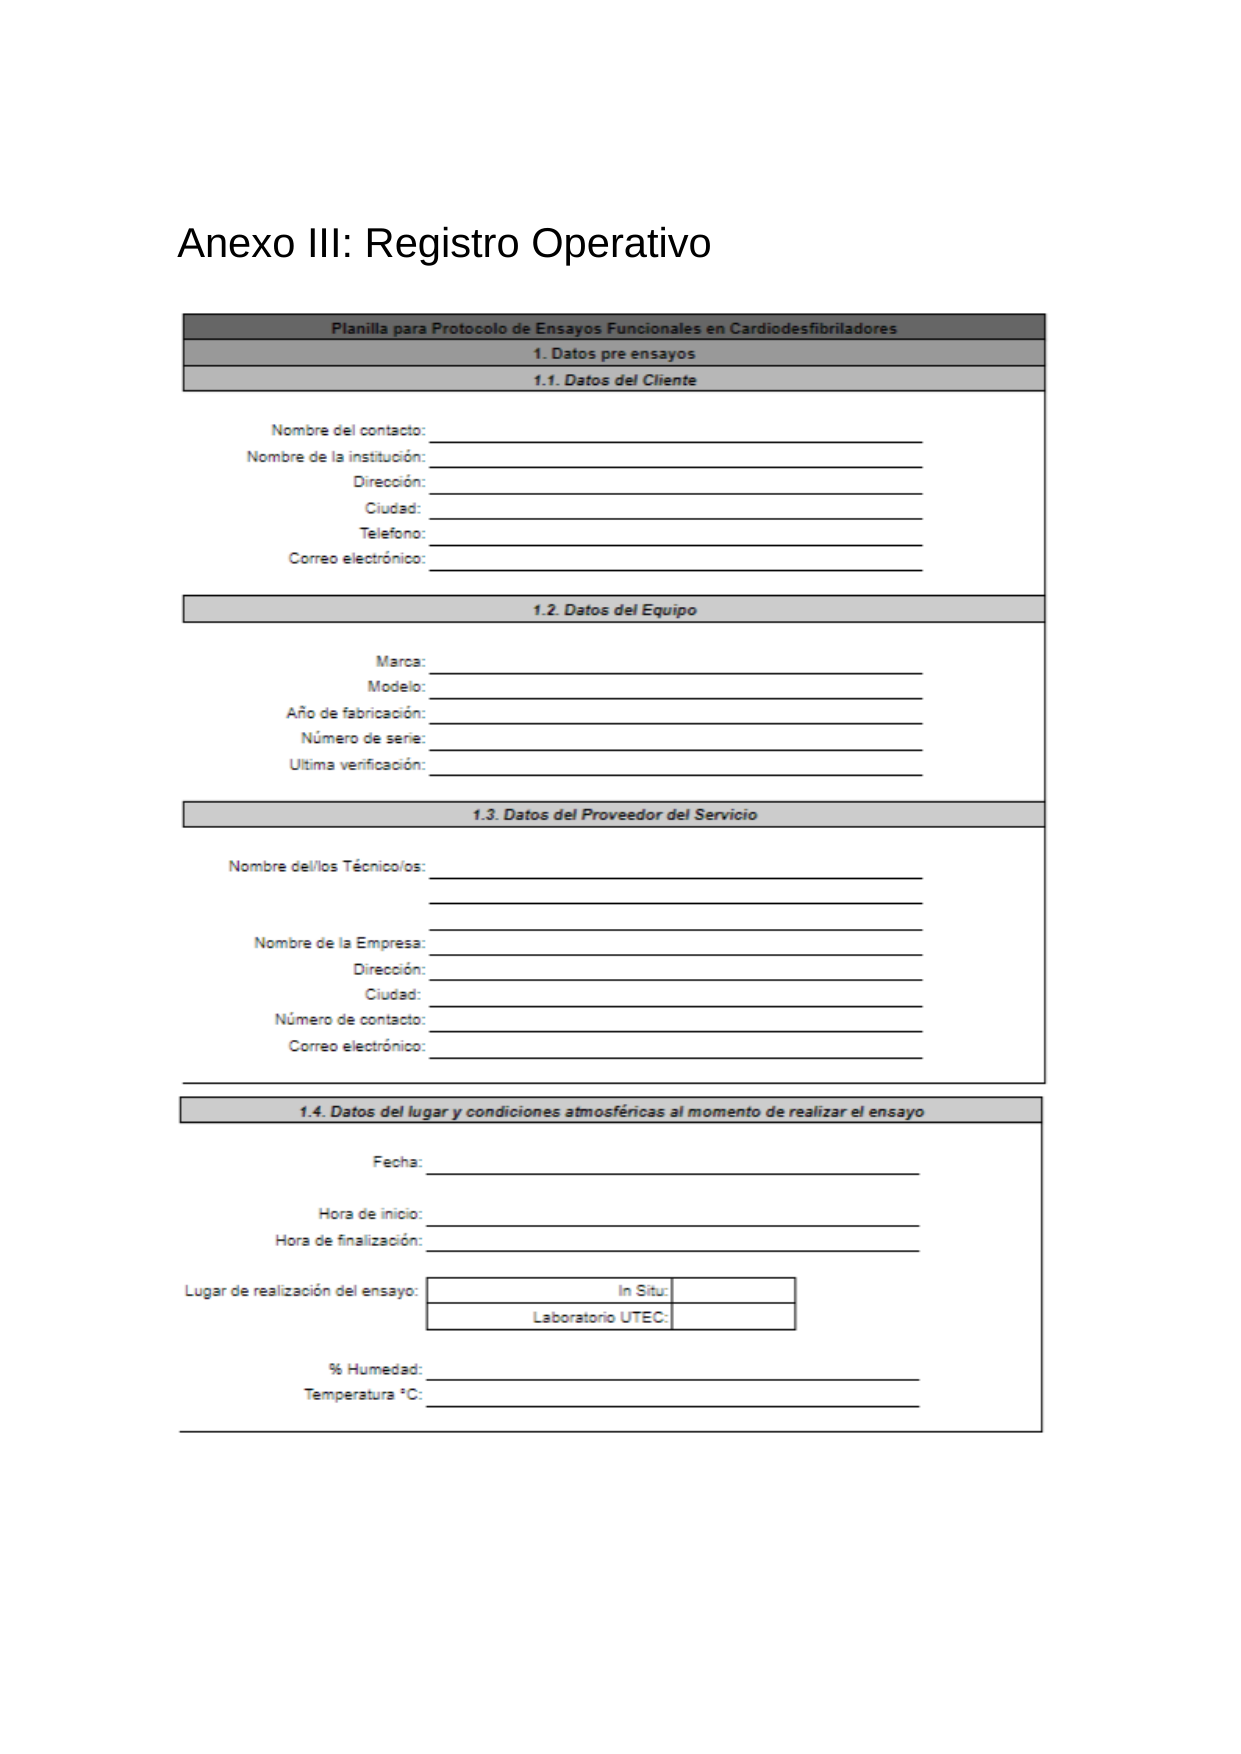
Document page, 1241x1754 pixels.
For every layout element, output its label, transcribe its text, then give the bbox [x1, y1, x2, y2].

picture [177, 309, 1049, 1089]
subtitle Anexo III: Registro Operativo [177, 219, 1093, 267]
picture [177, 1092, 1049, 1436]
